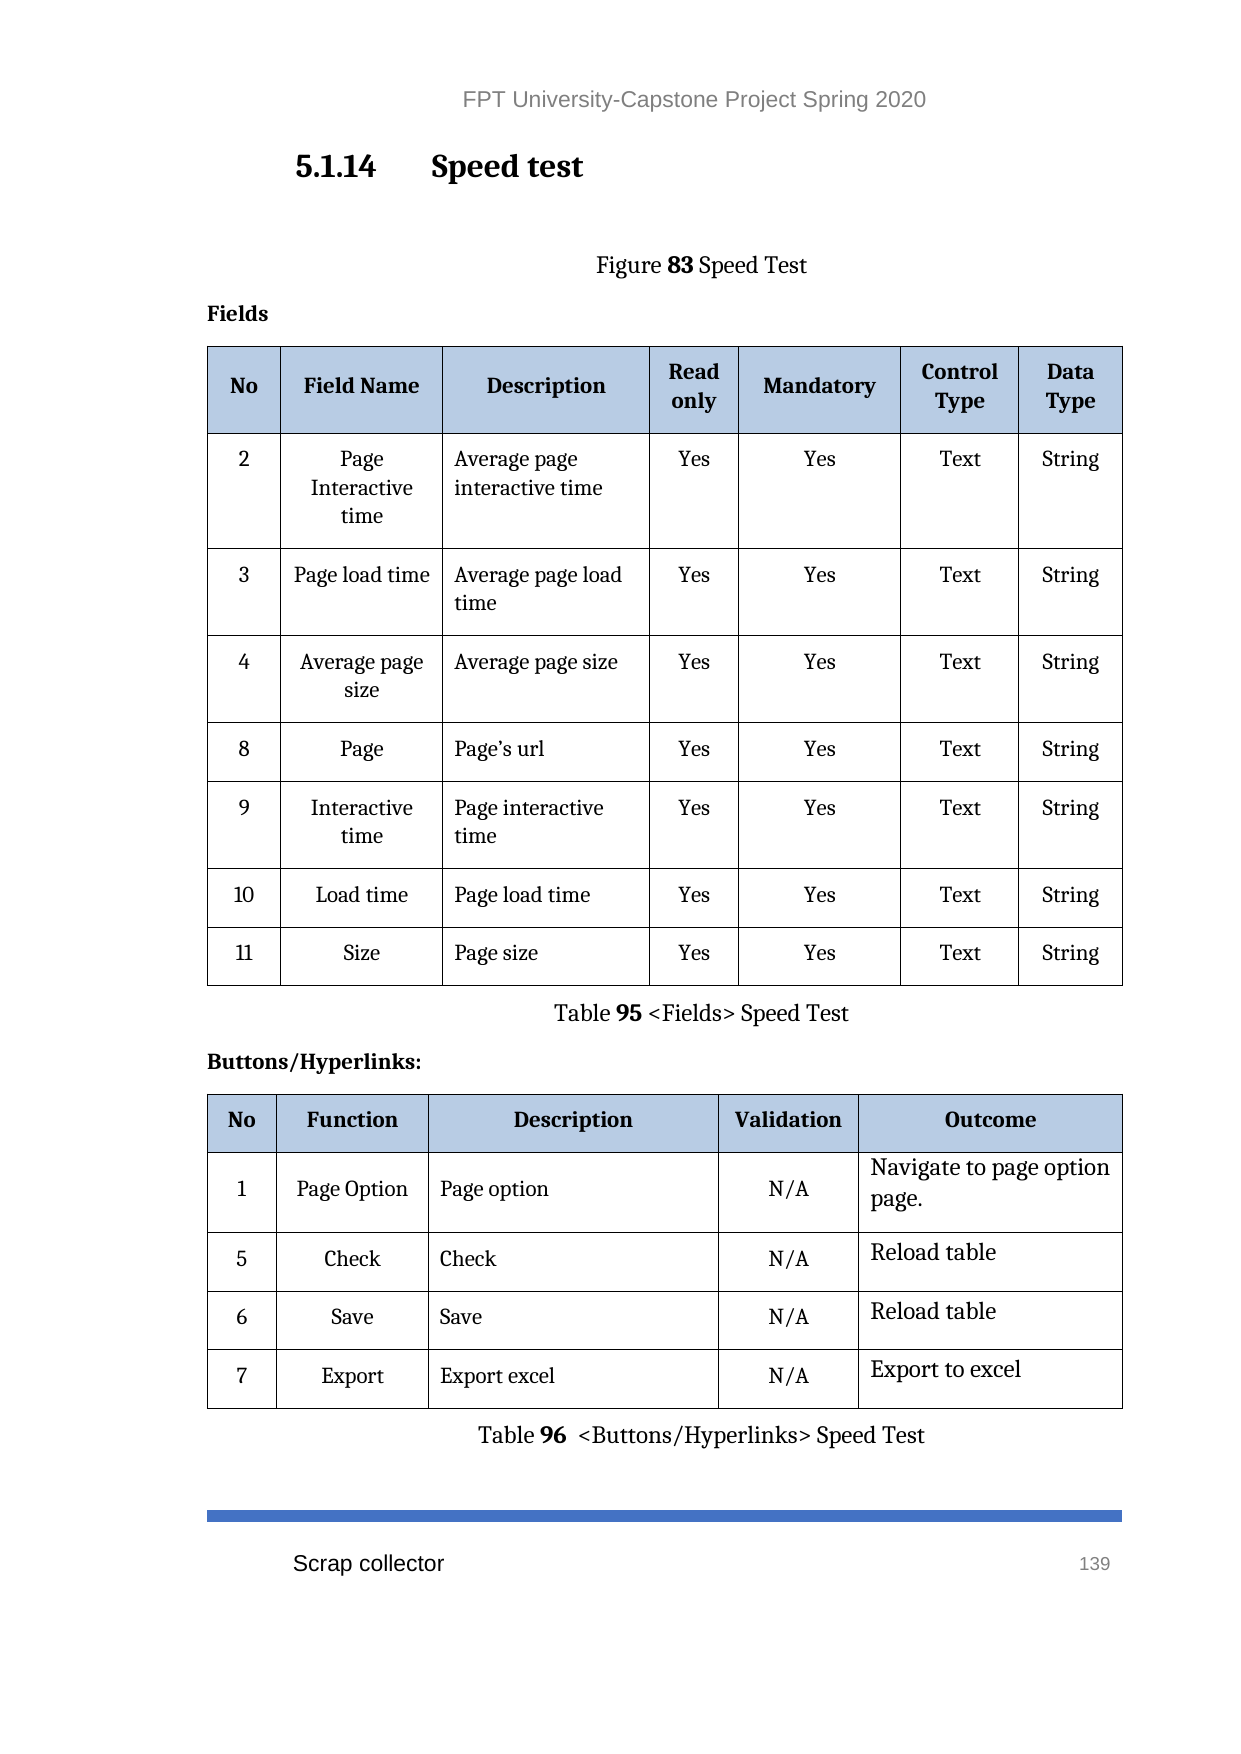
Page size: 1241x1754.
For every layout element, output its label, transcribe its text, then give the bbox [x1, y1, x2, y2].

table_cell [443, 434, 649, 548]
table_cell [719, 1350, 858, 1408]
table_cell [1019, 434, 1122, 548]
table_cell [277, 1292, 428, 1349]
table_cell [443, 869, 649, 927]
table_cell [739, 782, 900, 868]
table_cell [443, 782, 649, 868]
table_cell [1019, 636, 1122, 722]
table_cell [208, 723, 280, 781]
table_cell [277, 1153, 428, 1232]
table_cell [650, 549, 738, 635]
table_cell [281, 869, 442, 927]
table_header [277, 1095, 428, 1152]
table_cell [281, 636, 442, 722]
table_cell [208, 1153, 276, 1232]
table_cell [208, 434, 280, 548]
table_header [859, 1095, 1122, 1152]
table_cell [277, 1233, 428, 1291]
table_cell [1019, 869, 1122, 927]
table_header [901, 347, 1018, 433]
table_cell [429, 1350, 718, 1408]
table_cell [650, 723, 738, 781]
text Buttons/Hyperlinks: [207, 1048, 1122, 1075]
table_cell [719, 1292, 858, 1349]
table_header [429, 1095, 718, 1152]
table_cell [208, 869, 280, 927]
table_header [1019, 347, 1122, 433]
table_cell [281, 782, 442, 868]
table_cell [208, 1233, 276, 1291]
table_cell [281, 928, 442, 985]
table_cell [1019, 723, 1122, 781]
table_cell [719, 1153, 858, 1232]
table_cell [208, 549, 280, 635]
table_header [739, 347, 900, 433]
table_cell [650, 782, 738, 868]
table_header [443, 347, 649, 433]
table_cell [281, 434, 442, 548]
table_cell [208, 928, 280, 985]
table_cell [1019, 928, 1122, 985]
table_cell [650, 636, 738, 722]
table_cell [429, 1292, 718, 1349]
subtitle Speed test [295, 148, 1122, 186]
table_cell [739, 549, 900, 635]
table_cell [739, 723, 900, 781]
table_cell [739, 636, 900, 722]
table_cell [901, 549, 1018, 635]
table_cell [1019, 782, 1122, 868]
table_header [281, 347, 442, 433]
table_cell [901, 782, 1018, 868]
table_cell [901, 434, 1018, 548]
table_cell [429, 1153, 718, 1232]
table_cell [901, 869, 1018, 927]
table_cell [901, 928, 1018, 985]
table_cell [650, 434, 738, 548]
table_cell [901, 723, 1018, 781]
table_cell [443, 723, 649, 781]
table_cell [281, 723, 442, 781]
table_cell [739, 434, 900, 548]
text Fields [207, 300, 1122, 327]
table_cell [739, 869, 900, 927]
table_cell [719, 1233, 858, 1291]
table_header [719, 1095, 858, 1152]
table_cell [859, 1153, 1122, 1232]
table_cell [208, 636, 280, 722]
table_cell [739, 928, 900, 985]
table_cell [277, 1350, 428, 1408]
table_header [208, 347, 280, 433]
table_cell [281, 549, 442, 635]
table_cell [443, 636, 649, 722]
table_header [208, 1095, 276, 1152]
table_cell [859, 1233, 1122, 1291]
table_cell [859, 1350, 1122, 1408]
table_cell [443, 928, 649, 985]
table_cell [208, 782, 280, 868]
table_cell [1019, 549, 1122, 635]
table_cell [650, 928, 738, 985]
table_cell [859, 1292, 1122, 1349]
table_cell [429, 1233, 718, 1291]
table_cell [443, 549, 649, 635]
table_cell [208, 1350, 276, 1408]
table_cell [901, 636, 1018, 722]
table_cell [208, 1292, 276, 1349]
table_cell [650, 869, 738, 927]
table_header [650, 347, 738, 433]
